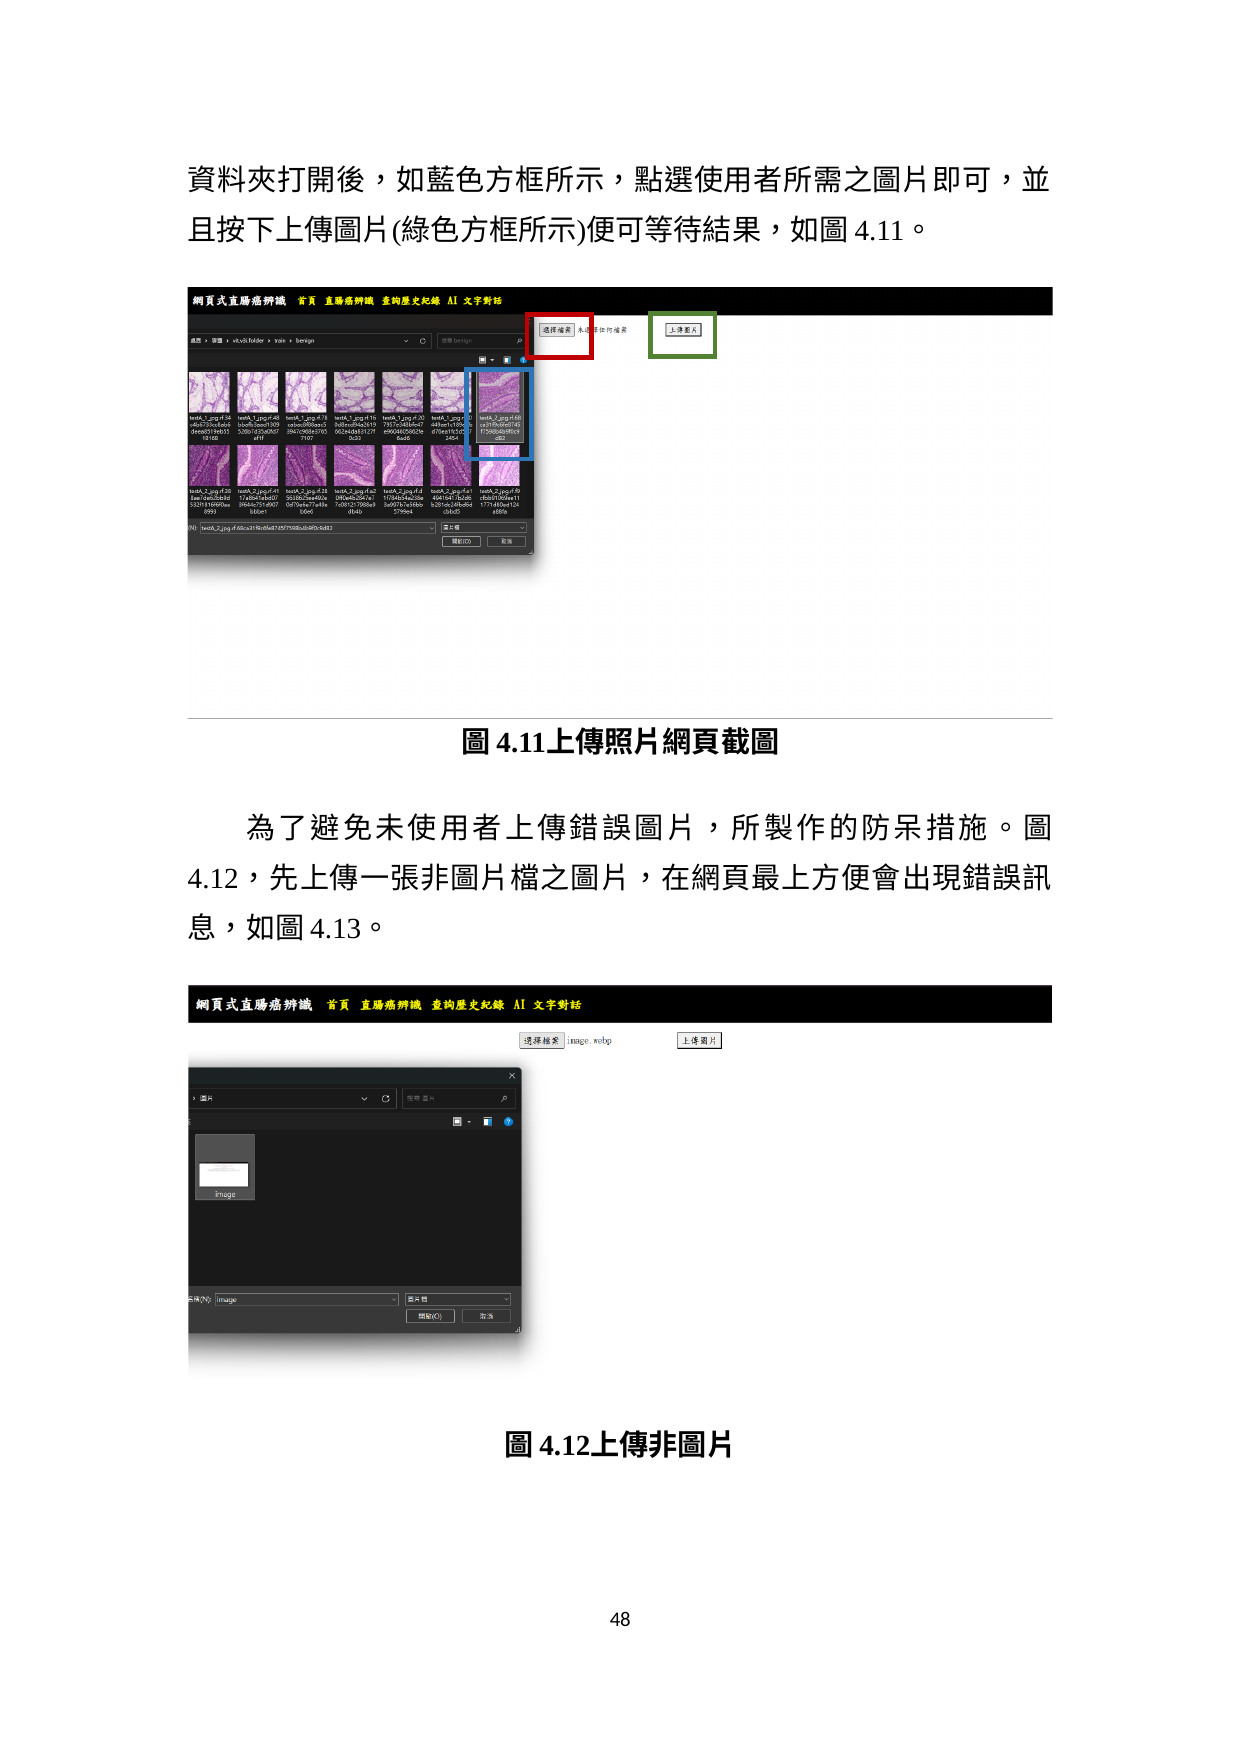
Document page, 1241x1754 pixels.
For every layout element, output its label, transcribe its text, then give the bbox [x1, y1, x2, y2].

text 為了避免未使用者上傳錯誤圖片，所製作的防呆措施。圖4.12，先上傳一張非圖片檔之圖片，在網頁最上方便會出現錯誤訊息，如圖4.13。 [187, 798, 1053, 948]
text 圖4.12上傳非圖片 [187, 1422, 1053, 1464]
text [187, 150, 1053, 250]
picture [188, 985, 1052, 1422]
text 圖4.11上傳照片網頁截圖 [187, 719, 1053, 761]
picture [187, 287, 1053, 719]
